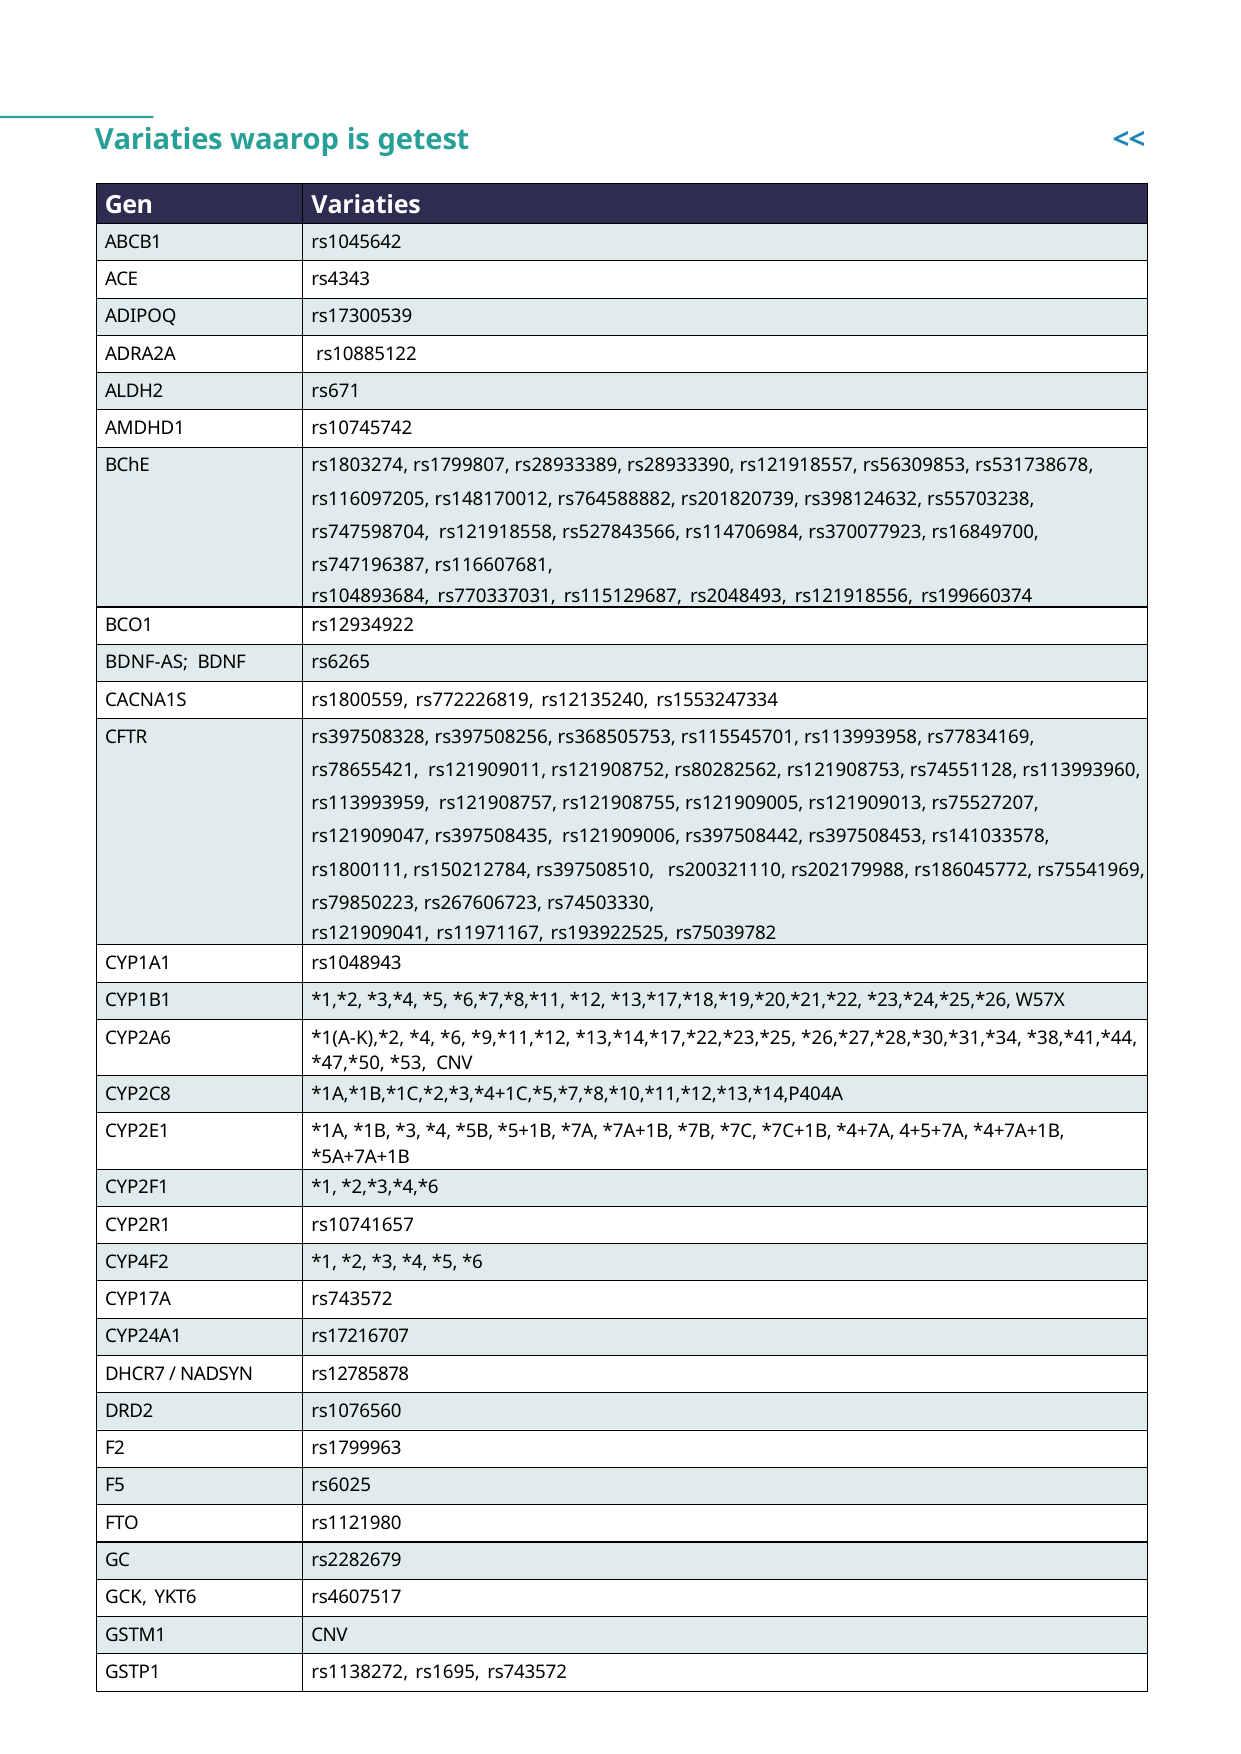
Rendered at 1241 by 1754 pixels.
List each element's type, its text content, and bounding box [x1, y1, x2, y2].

table_cell *1A,*1B,*1C,*2,*3,*4+1C,*5,*7,*8,*10,*11,*12,*13,*14,P404A [303, 1076, 1147, 1112]
table_cell *1,*2, *3,*4, *5, *6,*7,*8,*11, *12, *13,*17,*18,*19,*20,*21,*22, *23,*24,*25,*26, W57X [303, 983, 1147, 1019]
table_cell rs4607517 [303, 1580, 1147, 1616]
table_cell rs10745742 [303, 410, 1147, 447]
table_cell rs6025 [303, 1468, 1147, 1504]
table_cell ADIPOQ [97, 299, 302, 335]
table_cell *1, *2,*3,*4,*6 [303, 1170, 1147, 1206]
table_cell CYP2C8 [97, 1076, 302, 1112]
table_cell ADRA2A [97, 336, 302, 372]
table_cell GC [97, 1543, 302, 1579]
table_cell CYP2A6 [97, 1020, 302, 1075]
table_cell rs17216707 [303, 1319, 1147, 1355]
table_cell *1(A-K),*2, *4, *6, *9,*11,*12, *13,*14,*17,*22,*23,*25, *26,*27,*28,*30,*31,*34, *38,*41,*44, *47,*50, *53, CNV [303, 1020, 1147, 1075]
table_cell BChE [97, 448, 302, 606]
table_cell ACE [97, 261, 302, 297]
table_cell rs12934922 [303, 608, 1147, 644]
table_cell rs10741657 [303, 1207, 1147, 1243]
table_cell rs1799963 [303, 1431, 1147, 1467]
table_cell rs10885122 [303, 336, 1147, 372]
table_cell BDNF-AS; BDNF [97, 645, 302, 681]
table_cell GSTM1 [97, 1617, 302, 1653]
table_cell *1, *2, *3, *4, *5, *6 [303, 1244, 1147, 1280]
table_cell rs17300539 [303, 299, 1147, 335]
table_cell ALDH2 [97, 373, 302, 409]
table_cell DRD2 [97, 1393, 302, 1429]
table_header Variaties [303, 184, 1147, 223]
table_cell CFTR [97, 719, 302, 944]
table_cell CYP1A1 [97, 945, 302, 982]
table_cell rs12785878 [303, 1356, 1147, 1392]
table_cell CYP2E1 [97, 1113, 302, 1168]
table_cell DHCR7 / NADSYN [97, 1356, 302, 1392]
table_cell rs743572 [303, 1281, 1147, 1318]
table_cell rs1138272, rs1695, rs743572 [303, 1654, 1147, 1691]
table_cell F5 [97, 1468, 302, 1504]
subtitle Variaties waarop is getest << [94, 118, 1240, 158]
table_cell rs1076560 [303, 1393, 1147, 1429]
table_cell rs1800559, rs772226819, rs12135240, rs1553247334 [303, 682, 1147, 718]
table_cell CYP4F2 [97, 1244, 302, 1280]
table_cell AMDHD1 [97, 410, 302, 447]
table_cell CYP1B1 [97, 983, 302, 1019]
table_cell FTO [97, 1505, 302, 1541]
table_cell CACNA1S [97, 682, 302, 718]
table_cell GCK, YKT6 [97, 1580, 302, 1616]
table_cell CYP2F1 [97, 1170, 302, 1206]
table_cell rs4343 [303, 261, 1147, 297]
table_cell CNV [303, 1617, 1147, 1653]
table_cell rs1803274, rs1799807, rs28933389, rs28933390, rs121918557, rs56309853, rs531738678, rs116097205, rs148170012, rs764588882, rs201820739, rs398124632, rs55703238, rs747598704, rs121918558, rs527843566, rs114706984, rs370077923, rs16849700, rs747196387, rs116607681, rs104893684, rs770337031, rs115129687, rs2048493, rs121918556, rs199660374 [303, 448, 1147, 606]
table_cell rs1048943 [303, 945, 1147, 982]
table_cell ABCB1 [97, 224, 302, 260]
table_cell rs397508328, rs397508256, rs368505753, rs115545701, rs113993958, rs77834169, rs78655421, rs121909011, rs121908752, rs80282562, rs121908753, rs74551128, rs113993960, rs113993959, rs121908757, rs121908755, rs121909005, rs121909013, rs75527207, rs121909047, rs397508435, rs121909006, rs397508442, rs397508453, rs141033578, rs1800111, rs150212784, rs397508510, rs200321110, rs202179988, rs186045772, rs75541969, rs79850223, rs267606723, rs74503330, rs121909041, rs11971167, rs193922525, rs75039782 [303, 719, 1147, 944]
table_cell BCO1 [97, 608, 302, 644]
table_cell F2 [97, 1431, 302, 1467]
table_cell rs2282679 [303, 1543, 1147, 1579]
table_cell *1A, *1B, *3, *4, *5B, *5+1B, *7A, *7A+1B, *7B, *7C, *7C+1B, *4+7A, 4+5+7A, *4+7A+1B, *5A+7A+1B [303, 1113, 1147, 1168]
table_cell GSTP1 [97, 1654, 302, 1691]
table_cell rs671 [303, 373, 1147, 409]
table_cell CYP2R1 [97, 1207, 302, 1243]
table_cell rs1045642 [303, 224, 1147, 260]
table_cell CYP24A1 [97, 1319, 302, 1355]
table_cell rs1121980 [303, 1505, 1147, 1541]
table_cell CYP17A [97, 1281, 302, 1318]
table_cell rs6265 [303, 645, 1147, 681]
table_header Gen [97, 184, 302, 223]
